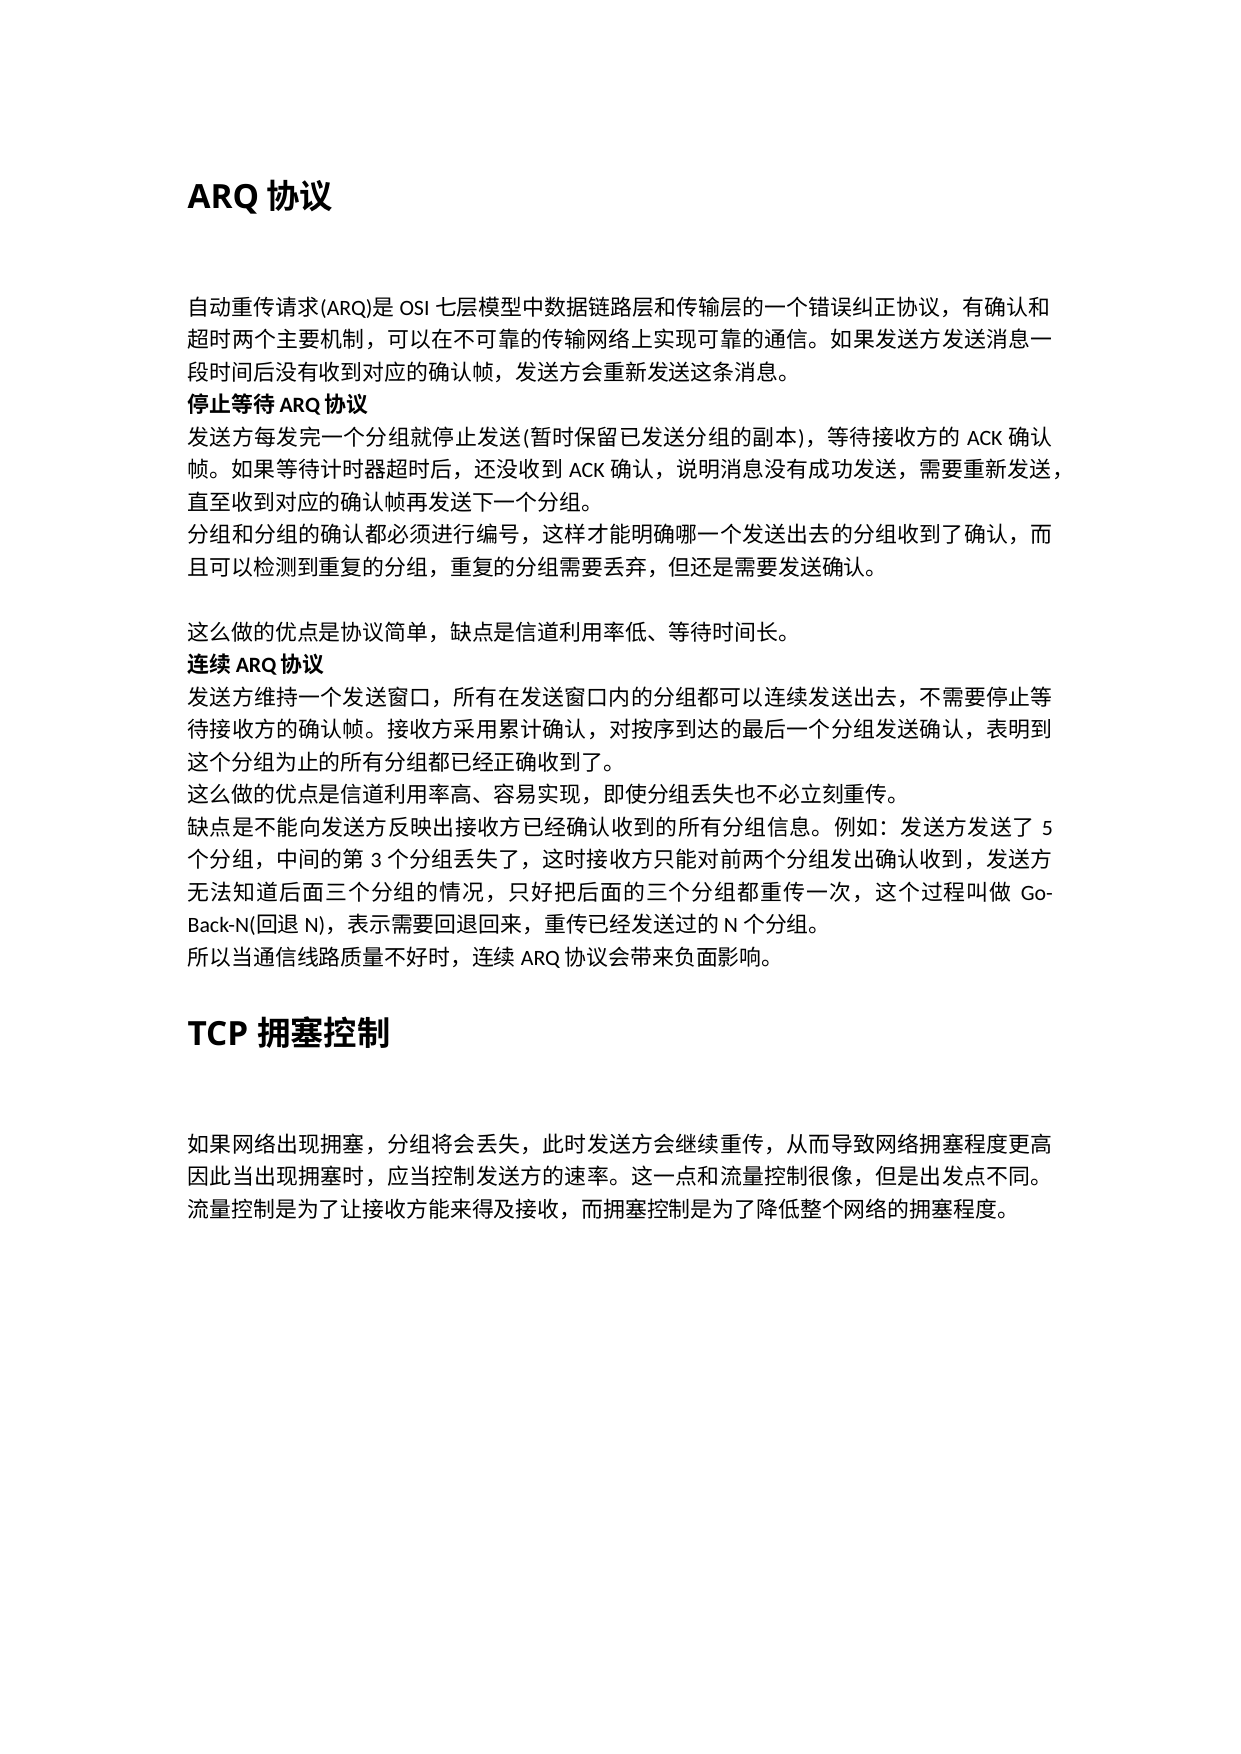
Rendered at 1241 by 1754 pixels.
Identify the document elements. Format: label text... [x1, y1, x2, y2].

subtitle ARQ协议 [187, 162, 1053, 227]
text 这么做的优点是协议简单，缺点是信道利用率低、等待时间长。 [187, 614, 1053, 647]
text 发送方每发完一个分组就停止发送(暂时保留已发送分组的副本)，等待接收方的 ACK 确认帧。如果等待计时器超时后，还没收到 ACK 确认，说明消息没有成功发送，需要重新发送，直至收到对应的确认帧再发送下一个分组。 [187, 419, 1053, 517]
subtitle TCP 拥塞控制 [187, 999, 1053, 1064]
text 发送方维持一个发送窗口，所有在发送窗口内的分组都可以连续发送出去，不需要停止等待接收方的确认帧。接收方采用累计确认，对按序到达的最后一个分组发送确认，表明到这个分组为止的所有分组都已经正确收到了。 [187, 679, 1053, 777]
text 缺点是不能向发送方反映出接收方已经确认收到的所有分组信息。例如：发送方发送了 5 个分组，中间的第 3 个分组丢失了，这时接收方只能对前两个分组发出确认收到，发送方无法知道后面三个分组的情况，只好把后面的三个分组都重传一次，这个过程叫做 Go-Back-N(回退 N)，表示需要回退回来，重传已经发送过的 N 个分组。 [187, 809, 1053, 939]
text 如果网络出现拥塞，分组将会丢失，此时发送方会继续重传，从而导致网络拥塞程度更高。因此当出现拥塞时，应当控制发送方的速率。这一点和流量控制很像，但是出发点不同。流量控制是为了让接收方能来得及接收，而拥塞控制是为了降低整个网络的拥塞程度。 [187, 1126, 1053, 1224]
text 自动重传请求(ARQ)是 OSI 七层模型中数据链路层和传输层的一个错误纠正协议，有确认和超时两个主要机制，可以在不可靠的传输网络上实现可靠的通信。如果发送方发送消息一段时间后没有收到对应的确认帧，发送方会重新发送这条消息。 [187, 289, 1053, 387]
text 停止等待ARQ协议 [187, 387, 1053, 419]
text 连续ARQ协议 [187, 647, 1053, 679]
text 分组和分组的确认都必须进行编号，这样才能明确哪一个发送出去的分组收到了确认，而且可以检测到重复的分组，重复的分组需要丢弃，但还是需要发送确认。 [187, 517, 1053, 582]
text 所以当通信线路质量不好时，连续 ARQ 协议会带来负面影响。 [187, 939, 1053, 972]
text 这么做的优点是信道利用率高、容易实现，即使分组丢失也不必立刻重传。 [187, 777, 1053, 809]
